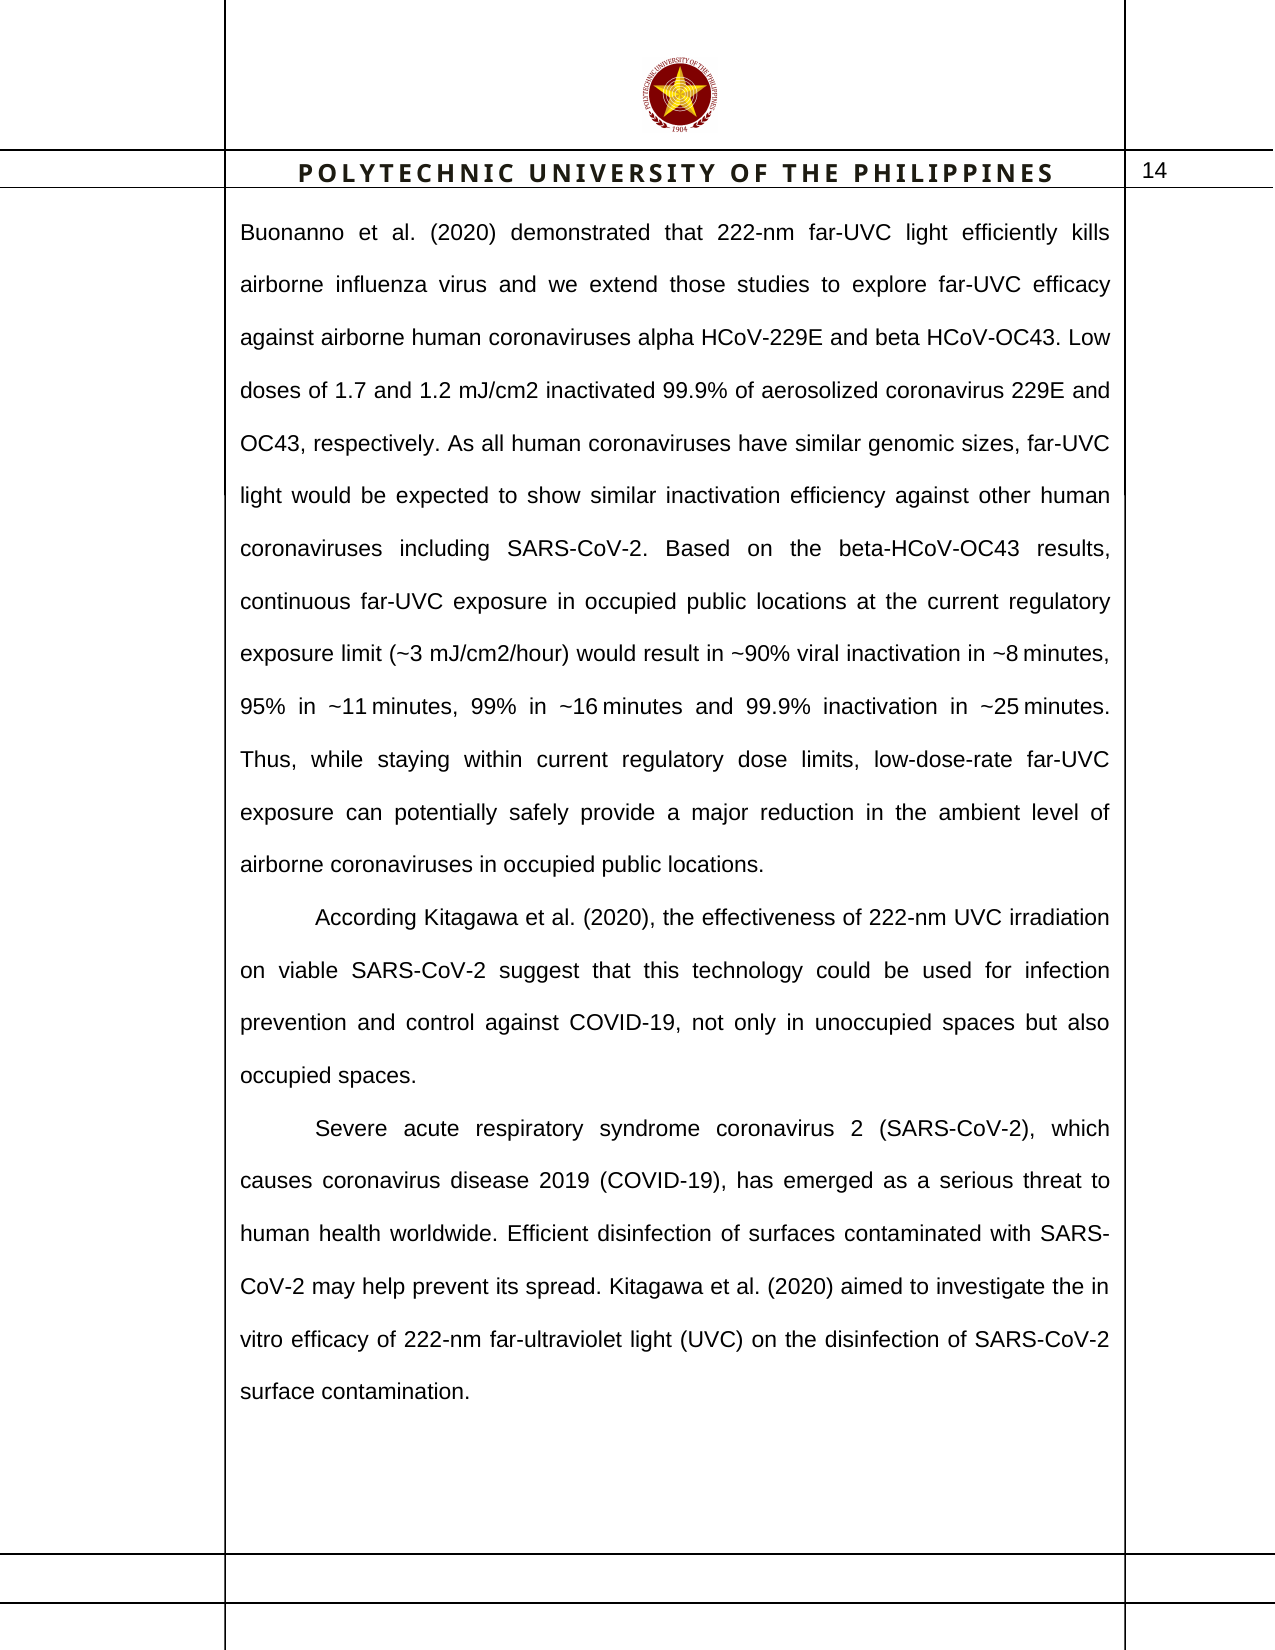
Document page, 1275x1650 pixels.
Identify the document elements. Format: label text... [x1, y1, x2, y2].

text According Kitagawa et al. (2020), the effectiveness of 222-nm UVC irradiation on viable SARS-CoV-2 suggest that this technology could be used for infection prevention and control against COVID-19, not only in unoccupied spaces but also occupied spaces. [240, 904, 1111, 1088]
picture [642, 57, 718, 133]
text Severe acute respiratory syndrome coronavirus 2 (SARS-CoV-2), which causes coronavirus disease 2019 (COVID-19), has emerged as a serious threat to human health worldwide. Efficient disinfection of surfaces contaminated with SARS-CoV-2 may help prevent its spread. Kitagawa et al. (2020) aimed to investigate the in vitro efficacy of 222-nm far-ultraviolet light (UVC) on the disinfection of SARS-CoV-2 surface contamination. [240, 1115, 1111, 1404]
